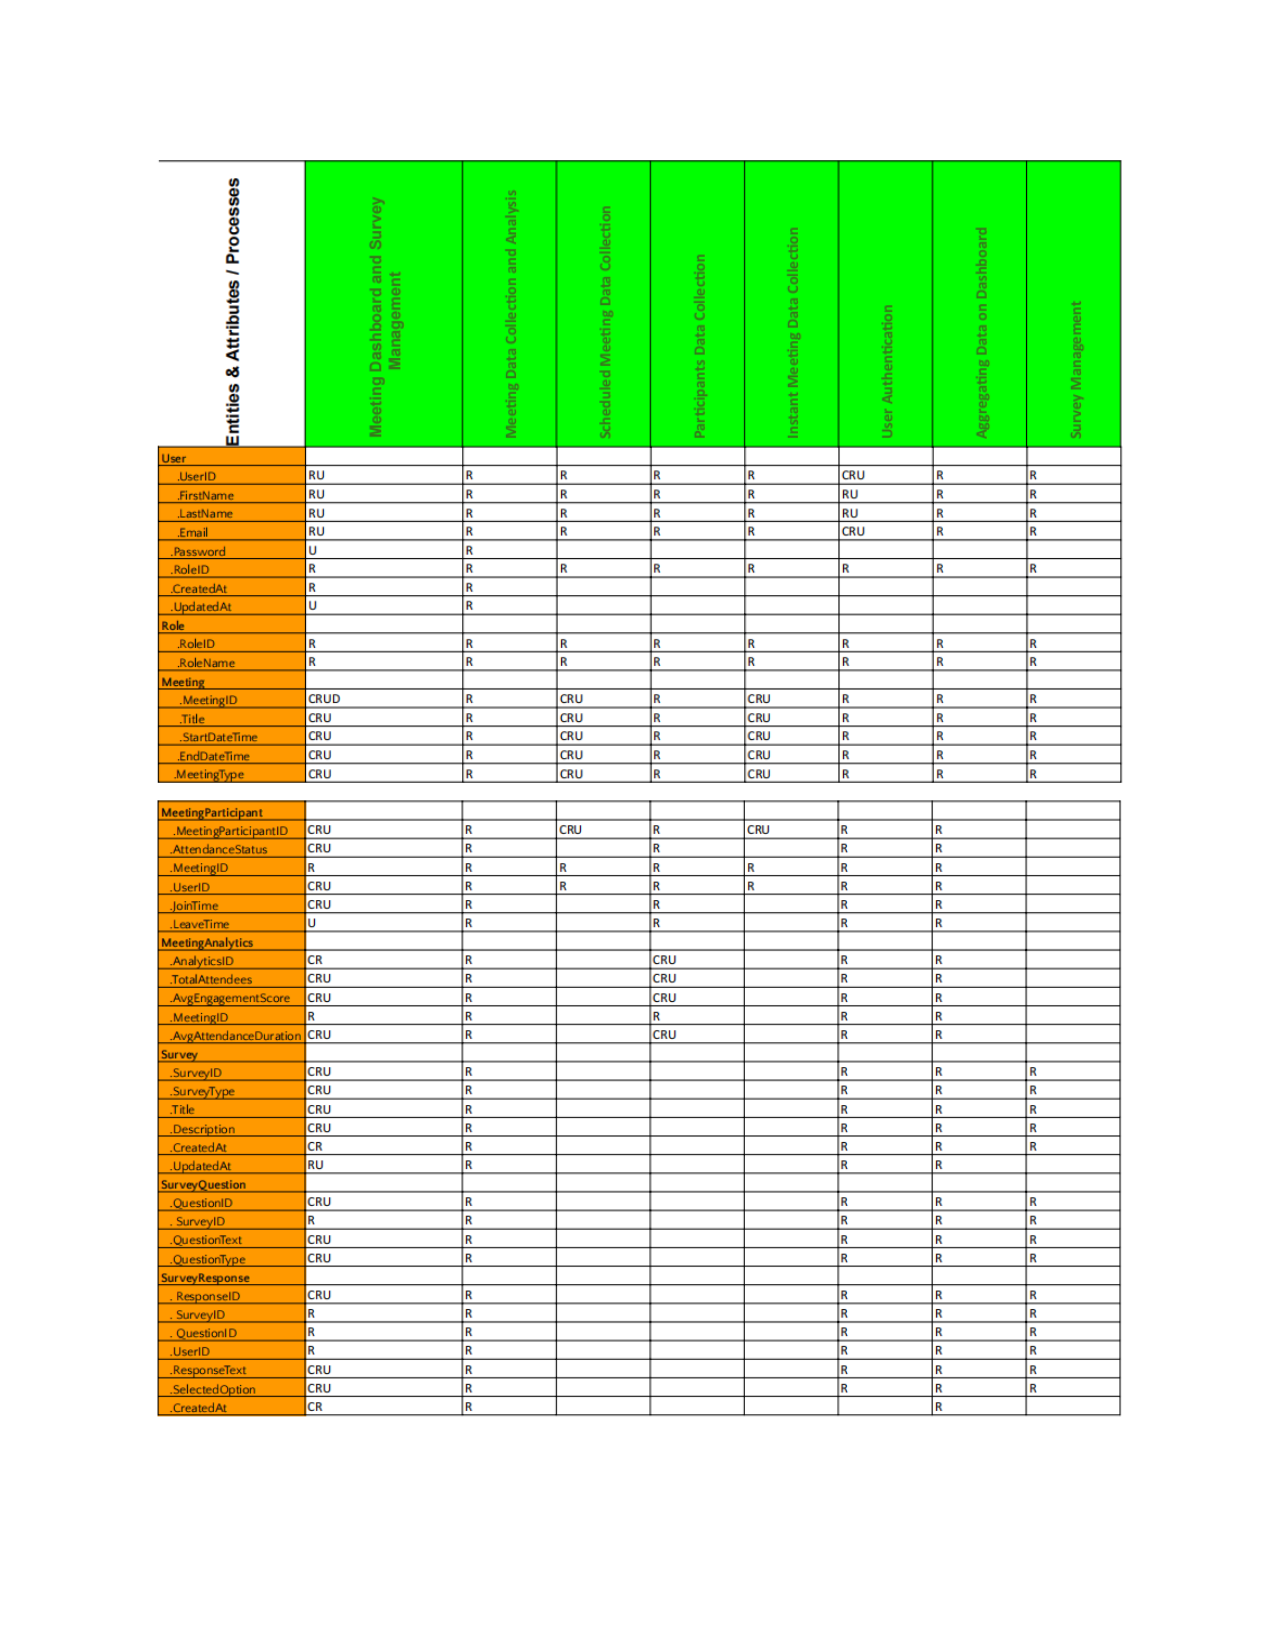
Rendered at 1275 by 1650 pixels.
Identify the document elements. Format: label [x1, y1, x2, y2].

picture [150, 150, 1125, 784]
picture [150, 796, 1125, 1424]
